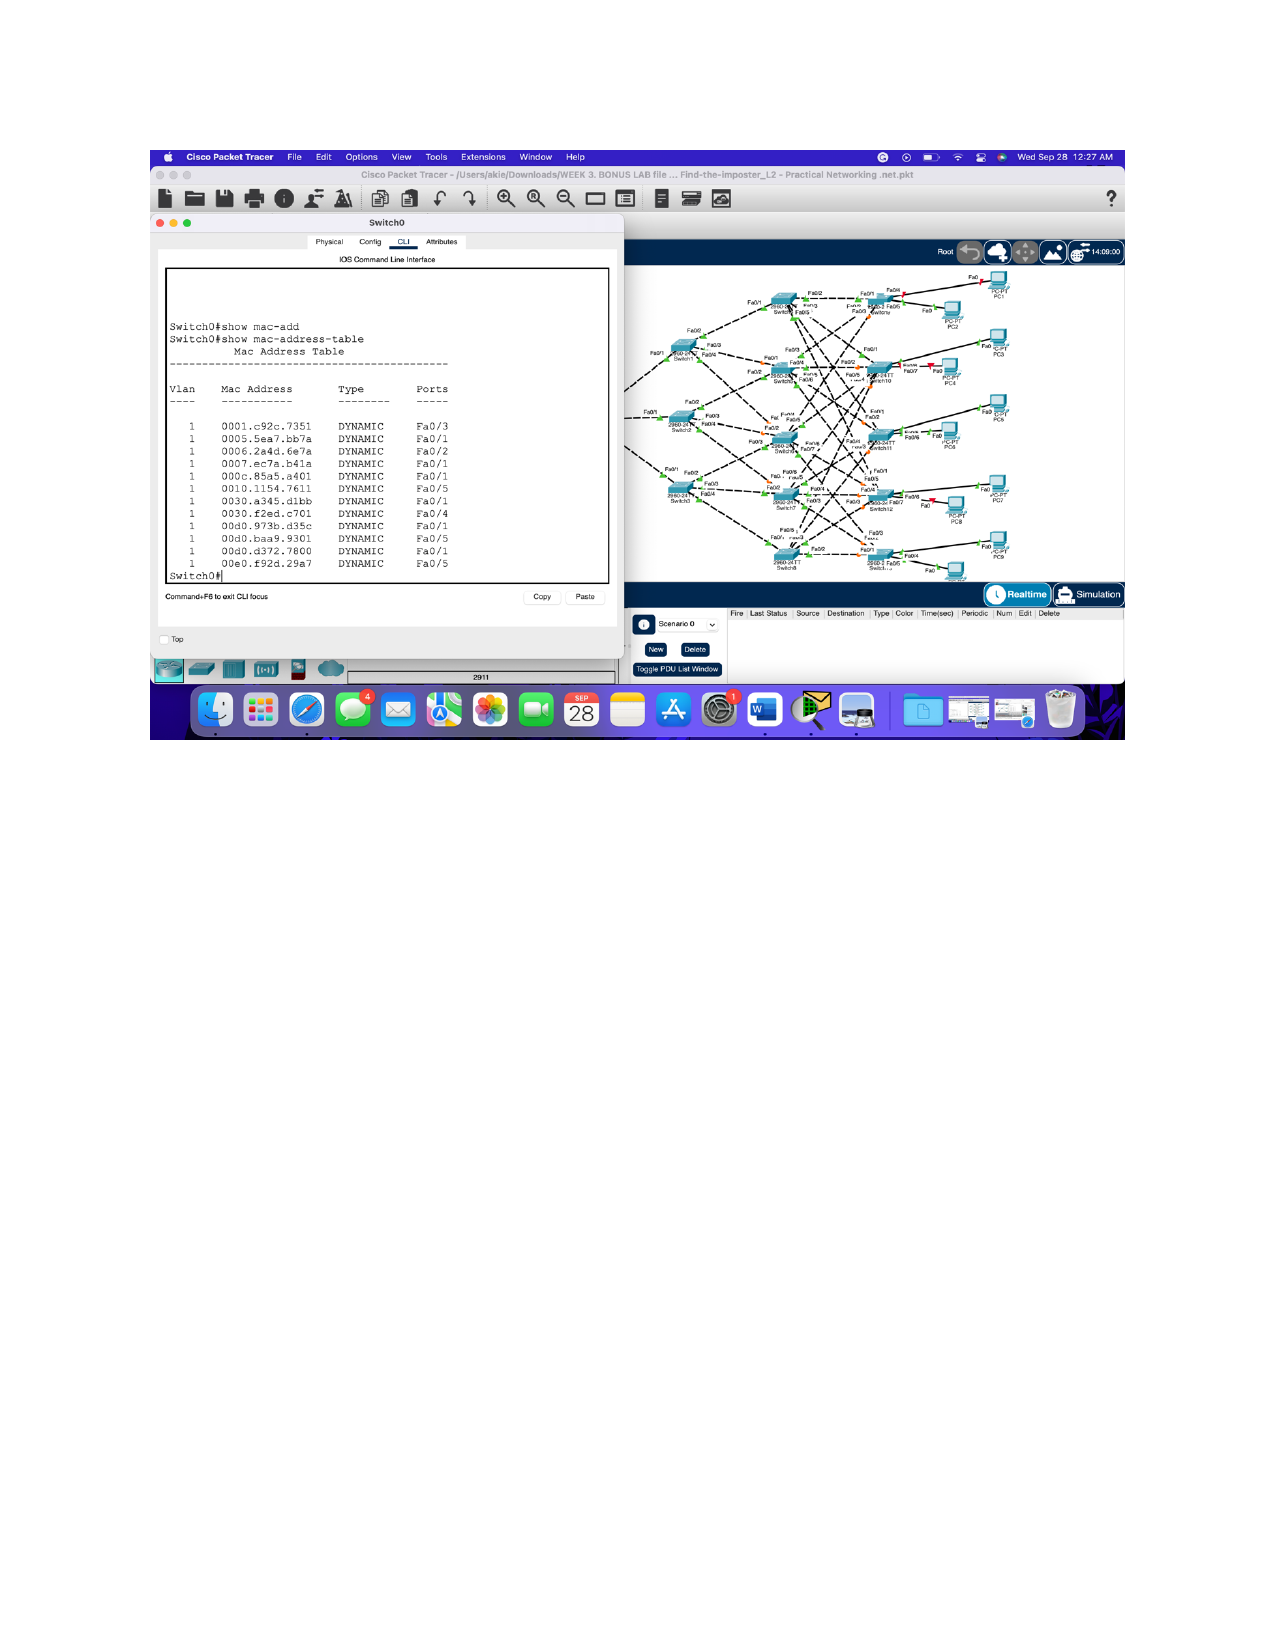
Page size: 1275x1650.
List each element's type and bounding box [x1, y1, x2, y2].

picture [150, 150, 1125, 740]
